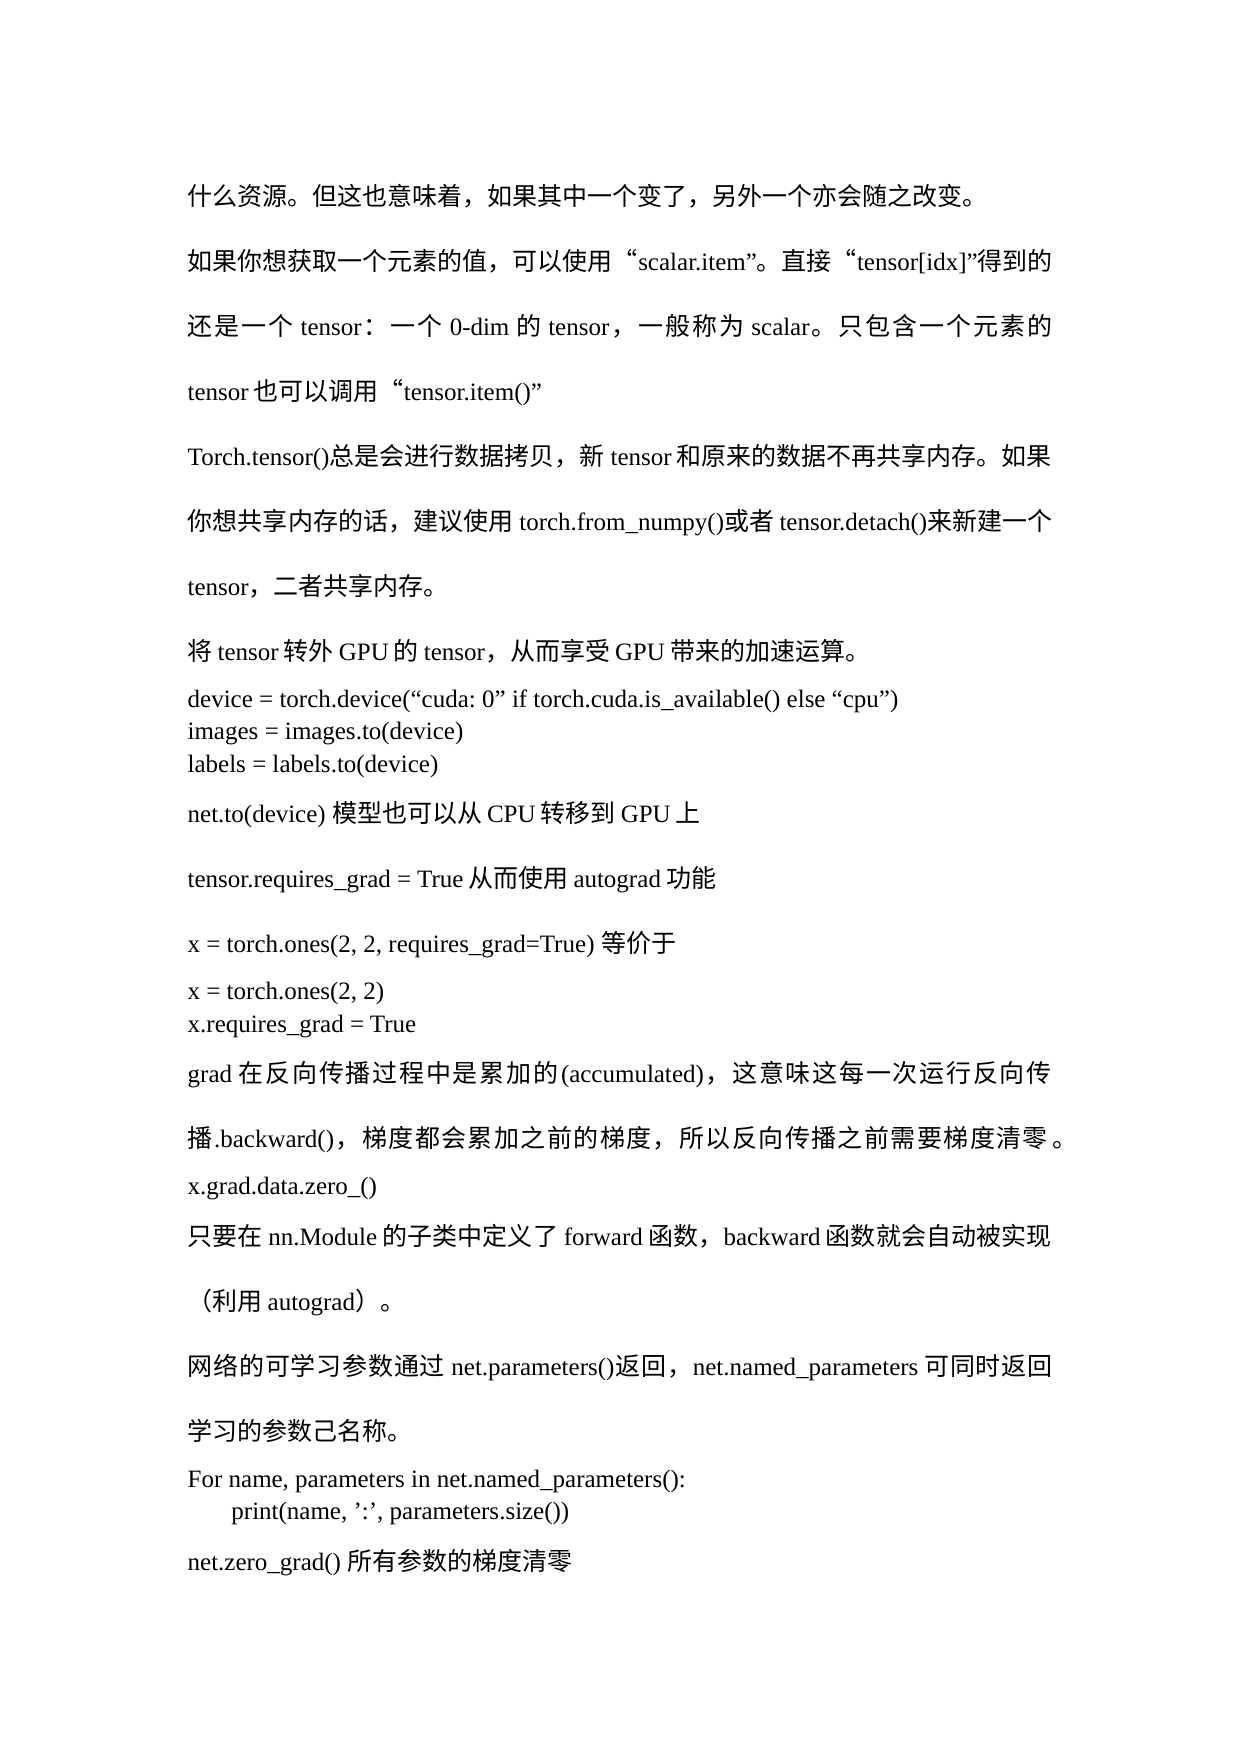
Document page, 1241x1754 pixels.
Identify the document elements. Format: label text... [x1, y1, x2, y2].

text x = torch.ones(2, 2) [187, 974, 1053, 1007]
text x.requires_grad = True [187, 1007, 1053, 1039]
text grad在反向传播过程中是累加的(accumulated)，这意味这每一次运行反向传播.backward()，梯度都会累加之前的梯度，所以反向传播之前需要梯度清零。x.grad.data.zero_() [187, 1039, 1053, 1202]
text labels = labels.to(device) [187, 747, 1053, 779]
text tensor.requires_grad = True从而使用autograd功能 [187, 844, 1053, 909]
text images = images.to(device) [187, 714, 1053, 747]
text device = torch.device(“cuda: 0” if torch.cuda.is_available() else “cpu”) [187, 682, 1053, 714]
text net.zero_grad() 所有参数的梯度清零 [187, 1527, 1053, 1592]
text 如果你想获取一个元素的值，可以使用“scalar.item”。直接“tensor[idx]”得到的还是一个tensor：一个0-dim的tensor，一般称为scalar。只包含一个元素的tensor也可以调用“tensor.item()” [187, 227, 1053, 422]
text Torch.tensor()总是会进行数据拷贝，新tensor和原来的数据不再共享内存。如果你想共享内存的话，建议使用torch.from_numpy()或者tensor.detach()来新建一个tensor，二者共享内存。 [187, 422, 1053, 617]
text x = torch.ones(2, 2, requires_grad=True) 等价于 [187, 909, 1053, 974]
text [187, 162, 1053, 227]
text print(name, ’:’, parameters.size()) [187, 1494, 1053, 1527]
text 网络的可学习参数通过net.parameters()返回，net.named_parameters可同时返回学习的参数己名称。 [187, 1332, 1053, 1462]
text For name, parameters in net.named_parameters(): [187, 1462, 1053, 1494]
text 只要在nn.Module的子类中定义了forward函数，backward函数就会自动被实现（利用autograd）。 [187, 1202, 1053, 1332]
text net.to(device) 模型也可以从CPU转移到GPU上 [187, 779, 1053, 844]
text 将tensor转外GPU的tensor，从而享受GPU带来的加速运算。 [187, 617, 1053, 682]
